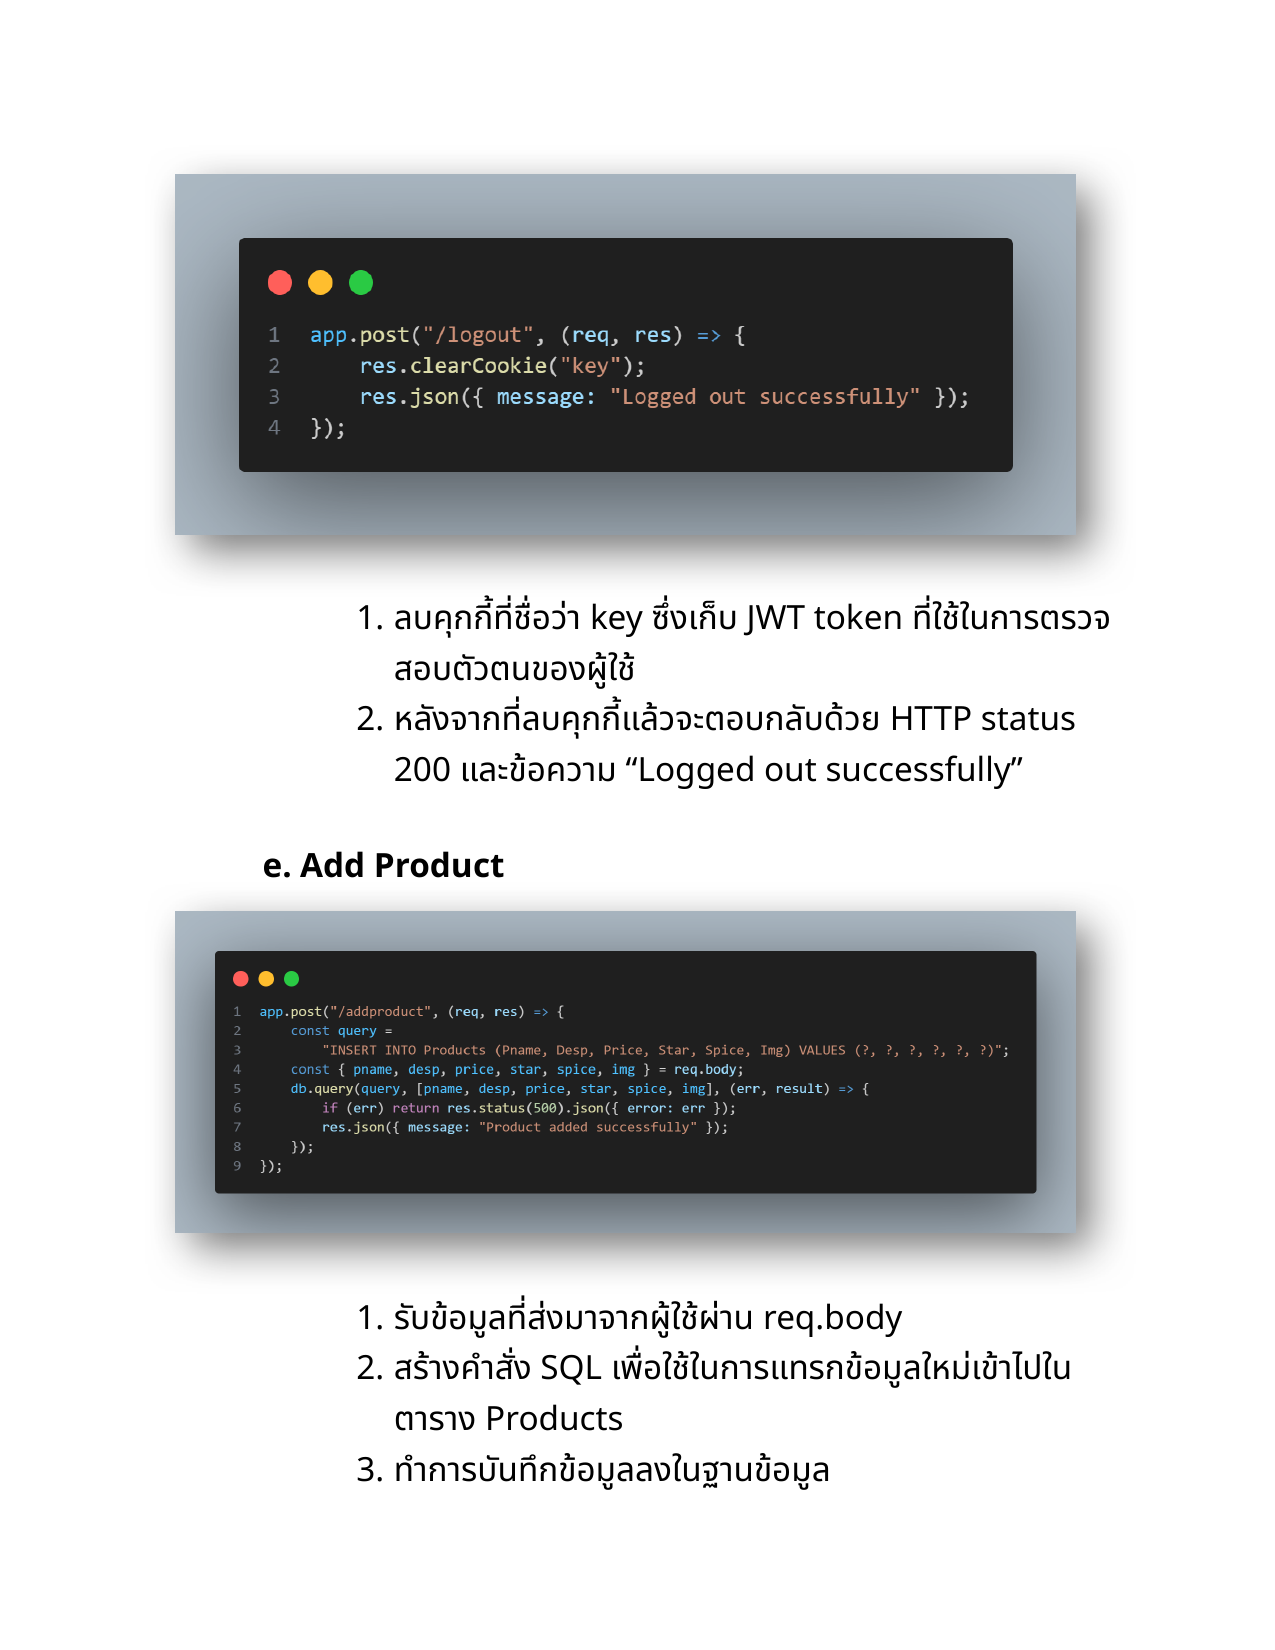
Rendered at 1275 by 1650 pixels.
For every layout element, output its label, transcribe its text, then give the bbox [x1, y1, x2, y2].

list ทำการบันทึกข้อมูลลงในฐานข้อมูล [356, 1445, 1125, 1496]
list Add Product [262, 842, 1125, 887]
list ลบคุกกี้ที่ชื่อว่า key ซึ่งเก็บ JWT token ที่ใช้ในการตรวจสอบตัวตนของผู้ใช้ [356, 594, 1125, 695]
list รับข้อมูลที่ส่งมาจากผู้ใช้ผ่าน req.body [356, 1293, 1125, 1344]
list สร้างคำสั่ง SQL เพื่อใช้ในการแทรกข้อมูลใหม่เข้าไปในตาราง Products [356, 1344, 1125, 1445]
picture [175, 911, 1076, 1233]
picture [175, 174, 1076, 535]
list หลังจากที่ลบคุกกี้แล้วจะตอบกลับด้วย HTTP status 200 และข้อความ “Logged out successfully” [356, 695, 1125, 796]
